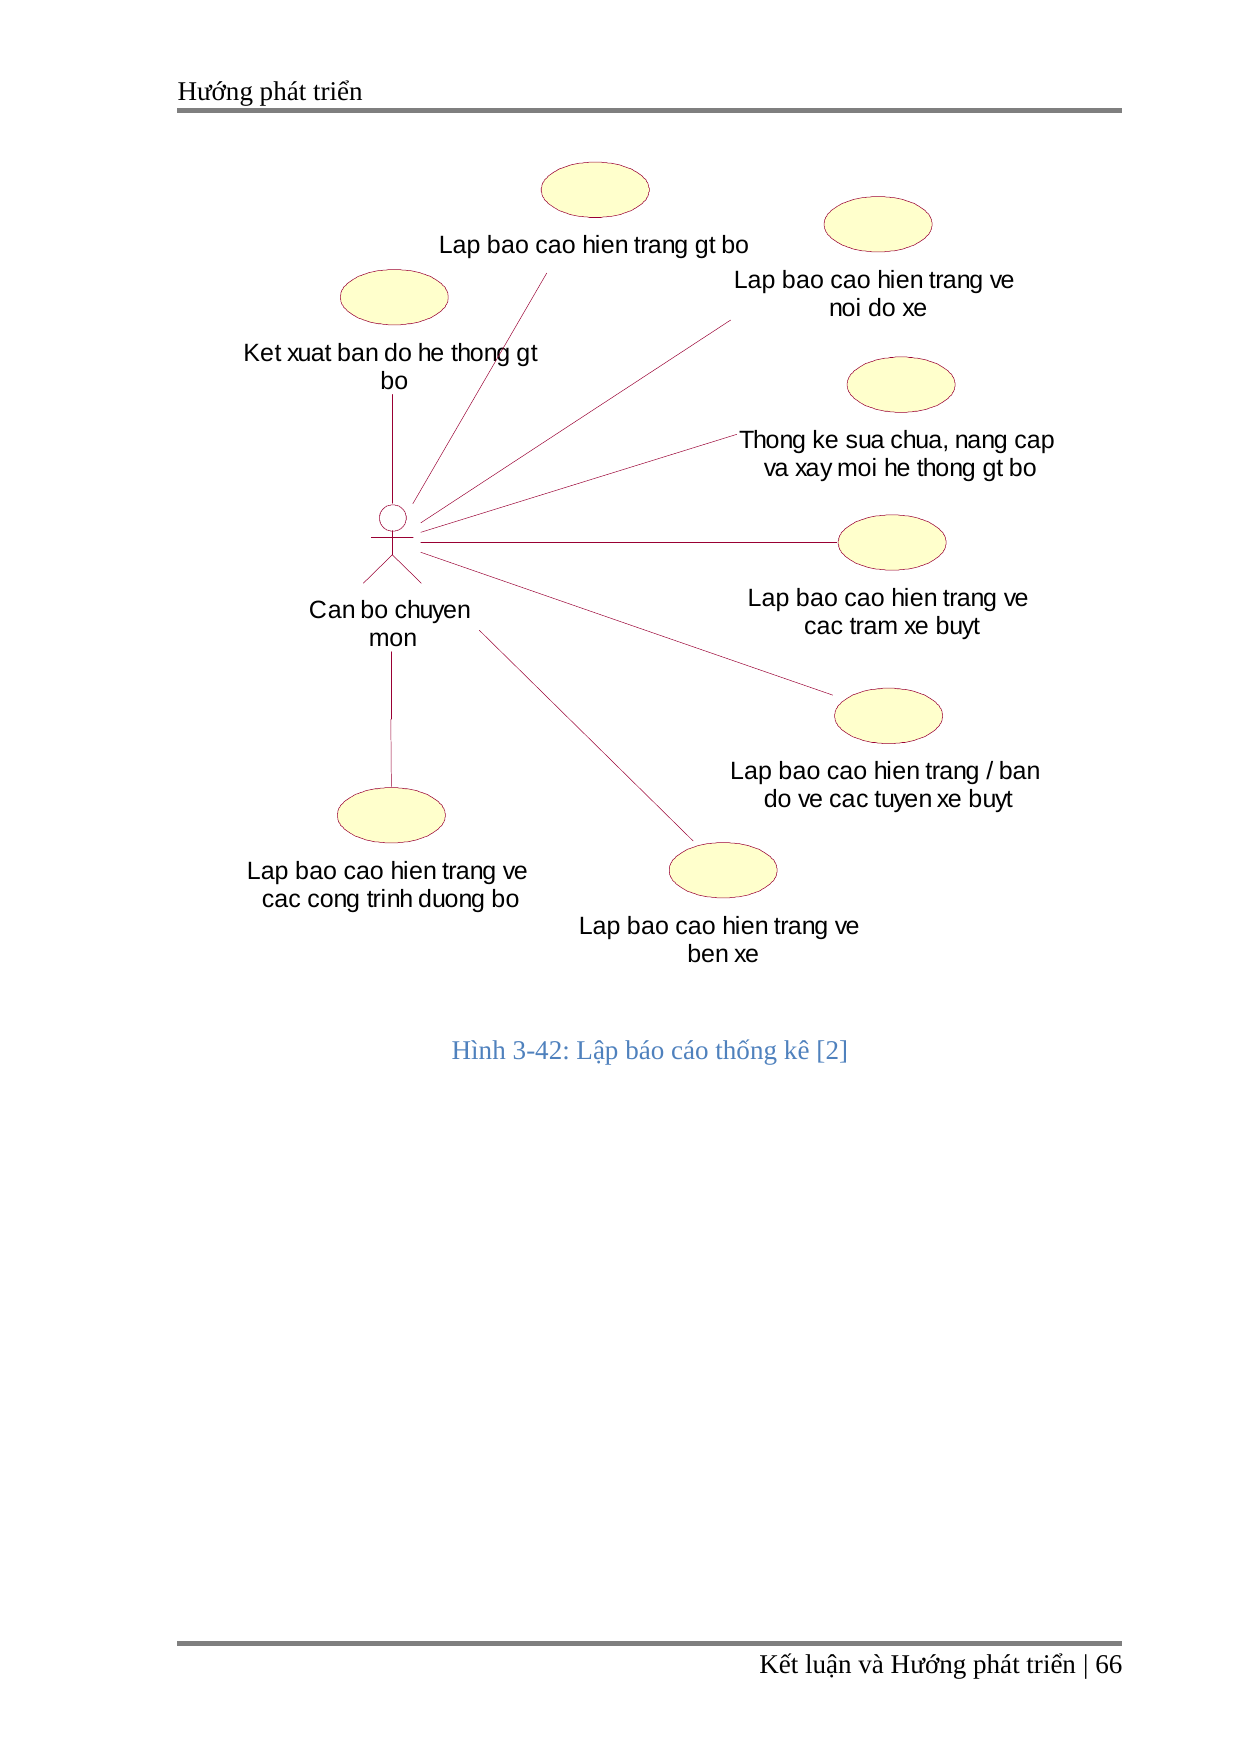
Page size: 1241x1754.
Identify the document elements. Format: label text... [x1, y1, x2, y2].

text Hình 3-3: Lập báo cáo thống kê [177, 1034, 1122, 1065]
